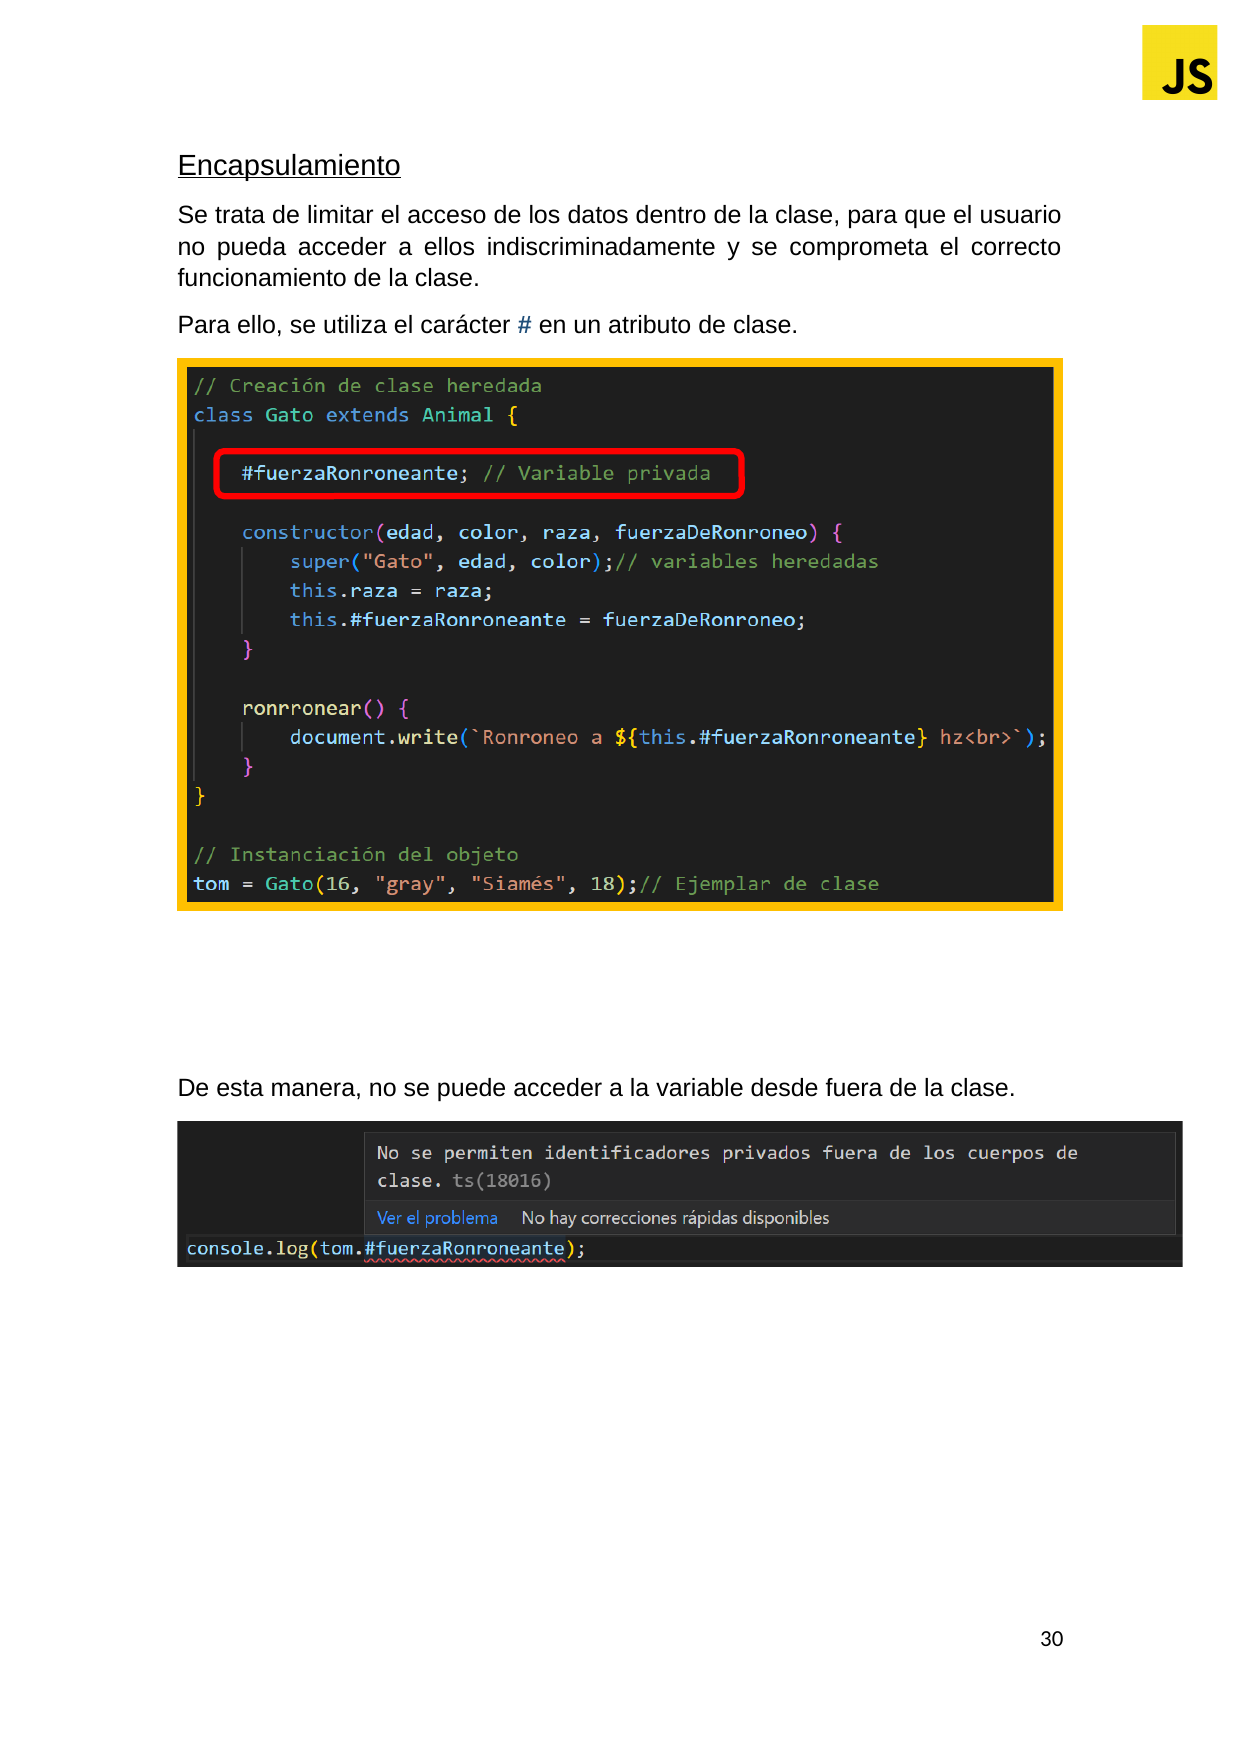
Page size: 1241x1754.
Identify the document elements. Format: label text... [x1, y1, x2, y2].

picture [177, 1121, 1183, 1267]
text Se trata de limitar el acceso de los datos dentro de la clase, para que el usuario no pueda acceder a ellos indiscriminadamente y se comprometa el correcto funcionamiento de la clase. [177, 200, 1063, 291]
text De esta manera, no se puede acceder a la variable desde fuera de la clase. [177, 1073, 1063, 1102]
text Para ello, se utiliza el carácter # en un atributo de clase. [177, 310, 1063, 339]
picture [187, 367, 1054, 902]
text Encapsulamiento [177, 148, 1063, 181]
picture [1142, 25, 1218, 100]
